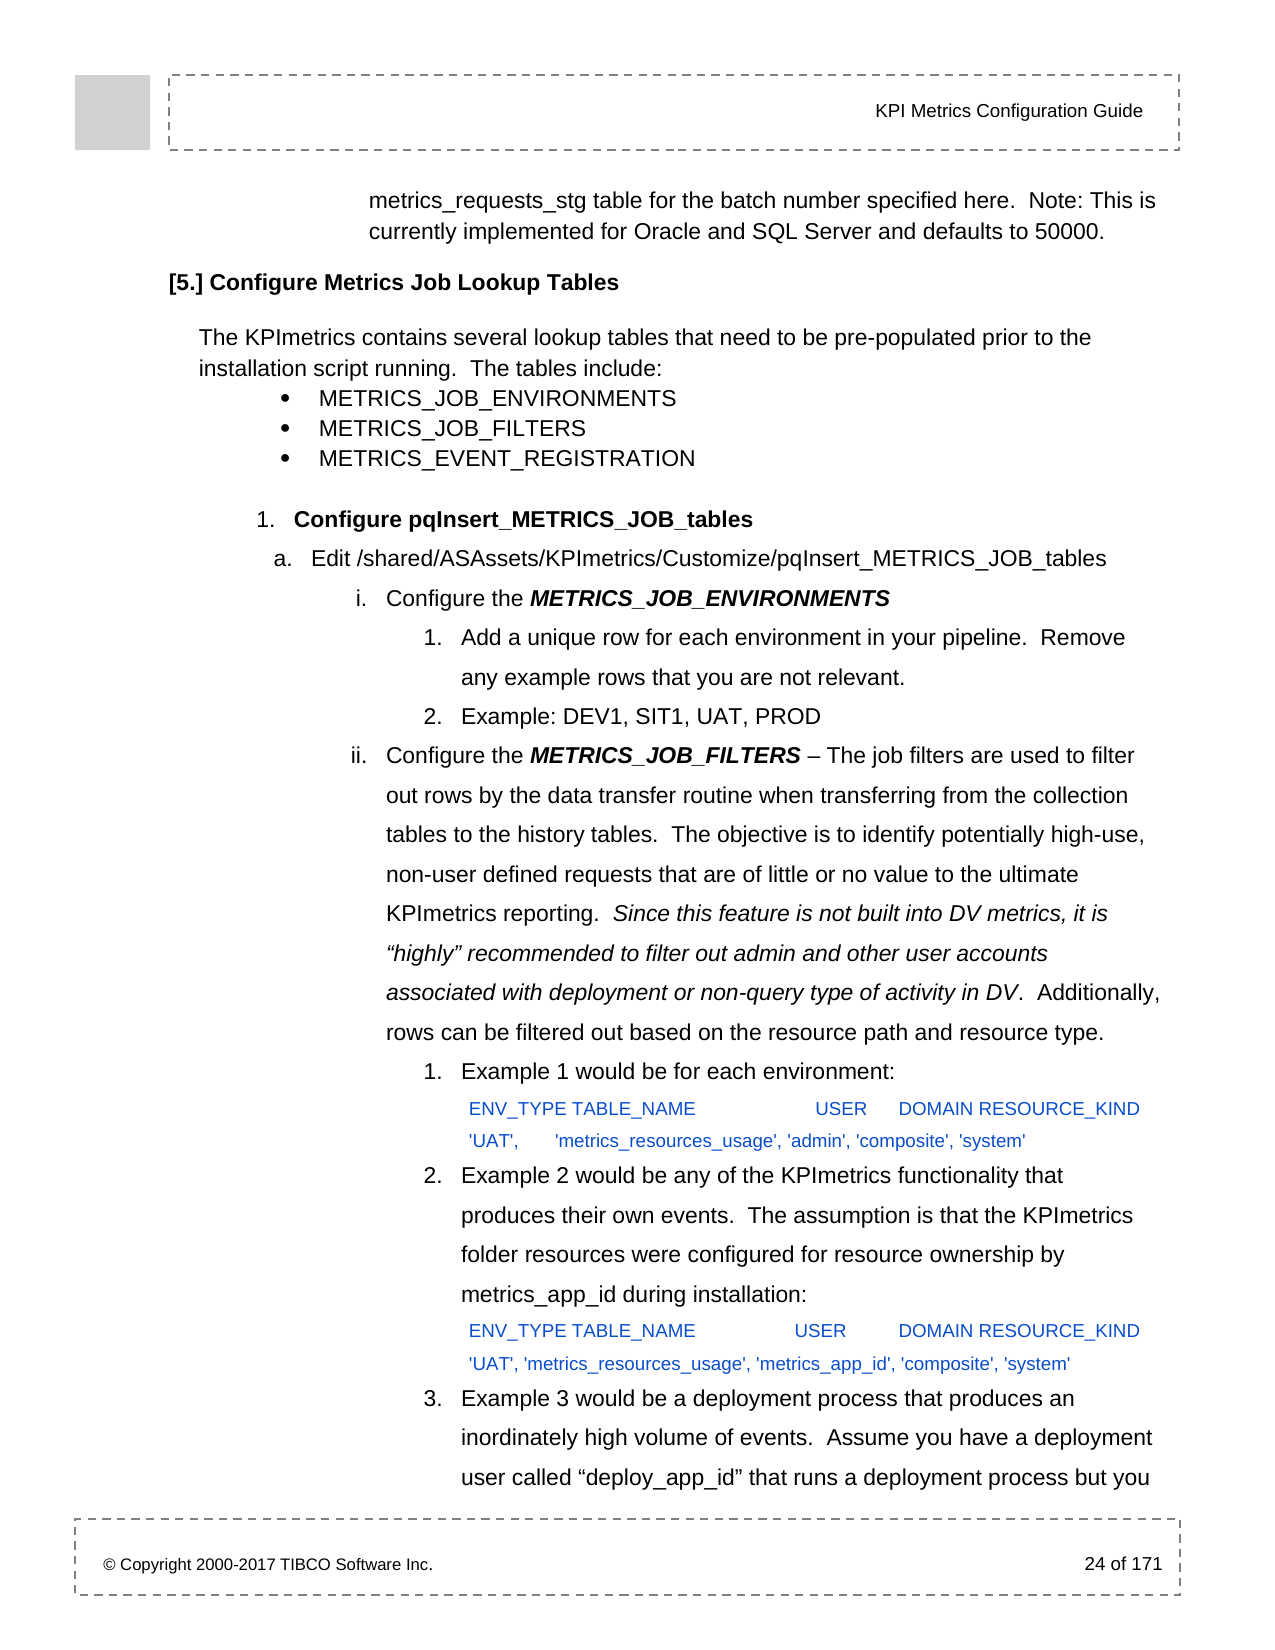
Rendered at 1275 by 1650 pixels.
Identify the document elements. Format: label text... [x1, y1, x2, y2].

list Example: DEV1, SIT1, UAT, PROD [423, 703, 1162, 729]
list Configure pqInsert_METRICS_JOB_tables [256, 506, 1162, 532]
list Configure the METRICS_JOB_FILTERS – The job filters are used to filter out rows by the data transfer routine when transferring from the collection tables to the history tables. The objective is to identify potentially high-use, non-user defined requests that are of little or no value to the ultimate KPImetrics reporting. Since this feature is not built into DV metrics, it is “highly” recommended to filter out admin and other user accounts associated with deployment or non-query type of activity in DV. Additionally, rows can be filtered out based on the resource path and resource type. [367, 742, 1162, 1045]
list METRICS_EVENT_REGISTRATION [281, 445, 1162, 471]
list 'UAT', 'metrics_resources_usage', 'metrics_app_id', 'composite', 'system' [469, 1352, 1162, 1374]
list Example 1 would be for each environment: [423, 1058, 1162, 1084]
list 'UAT', 'metrics_resources_usage', 'admin', 'composite', 'system' [469, 1130, 1162, 1152]
list ENV_TYPE TABLE_NAME USER DOMAIN RESOURCE_KIND [469, 1320, 1162, 1342]
list Add a unique row for each environment in your pipeline. Remove any example rows that you are not relevant. [423, 624, 1162, 690]
text The KPImetrics contains several lookup tables that need to be pre-populated prior to the installation script running. The tables include: [199, 324, 1162, 381]
list METRICS_JOB_FILTERS [281, 415, 1162, 441]
subtitle [5.] Configure Metrics Job Lookup Tables [169, 269, 1162, 295]
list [423, 1385, 1162, 1490]
list Example 2 would be any of the KPImetrics functionality that produces their own events. The assumption is that the KPImetrics folder resources were configured for resource ownership by metrics_app_id during installation: [423, 1162, 1162, 1307]
list METRICS_JOB_ENVIRONMENTS [281, 385, 1162, 411]
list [331, 187, 1162, 244]
list Configure the METRICS_JOB_ENVIRONMENTS [367, 584, 1162, 611]
list Edit /shared/ASAssets/KPImetrics/Customize/pqInsert_METRICS_JOB_tables [273, 545, 1162, 571]
list ENV_TYPE TABLE_NAME USER DOMAIN RESOURCE_KIND [469, 1098, 1162, 1119]
